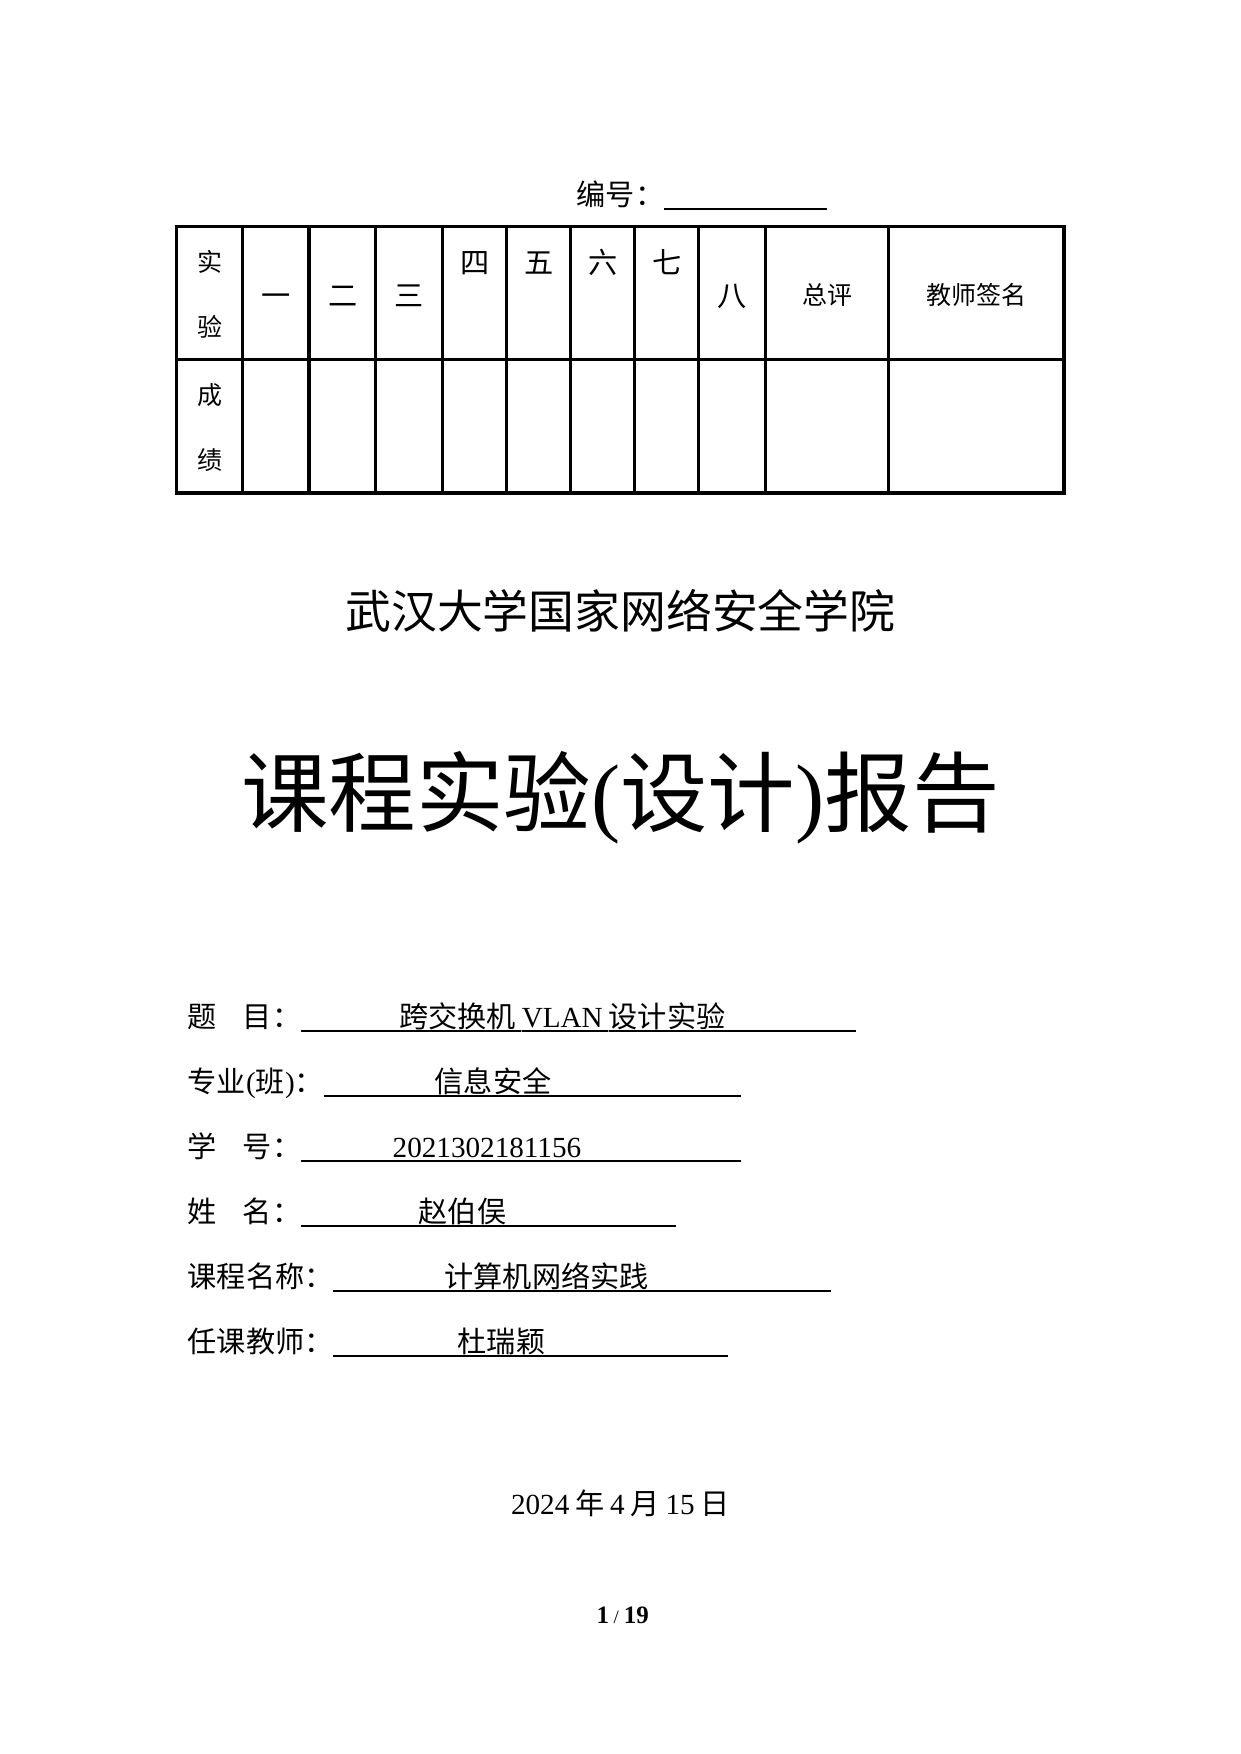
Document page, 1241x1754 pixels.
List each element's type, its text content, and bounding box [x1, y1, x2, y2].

table_header 三 [377, 228, 441, 358]
table_header 教师签名 [890, 228, 1062, 358]
table_header 总评 [767, 228, 887, 358]
table_header 二 [311, 228, 374, 358]
table_header 实验 [178, 228, 241, 358]
table_cell 成绩 [178, 361, 241, 491]
text 专业(班)： 信息安全 [187, 1047, 1053, 1112]
text 任课教师： 杜瑞颖 [187, 1307, 1053, 1372]
table_cell [890, 361, 1062, 491]
text 2024年4月15日 [187, 1469, 1053, 1534]
text 课程名称： 计算机网络实践 [187, 1242, 1053, 1307]
table_header 五 [508, 228, 569, 358]
table_cell [444, 361, 505, 491]
table_cell [636, 361, 697, 491]
table_cell [244, 361, 307, 491]
table_header 八 [700, 228, 764, 358]
table_cell [767, 361, 887, 491]
table_cell [377, 361, 441, 491]
table_header 六 [572, 228, 633, 358]
table_cell [700, 361, 764, 491]
text 学 号： 2021302181156 [187, 1112, 1053, 1177]
table_header 四 [444, 228, 505, 358]
table_header 七 [636, 228, 697, 358]
table_cell [311, 361, 374, 491]
text 编号： [187, 160, 1053, 225]
table_cell [572, 361, 633, 491]
text 姓 名： 赵伯俣 [187, 1177, 1053, 1242]
table_cell [508, 361, 569, 491]
text 武汉大学国家网络安全学院 [187, 559, 1053, 657]
text 题 目： 跨交换机VLAN设计实验 [187, 982, 1053, 1047]
table_header 一 [244, 228, 307, 358]
text 课程实验(设计)报告 [187, 722, 1053, 852]
